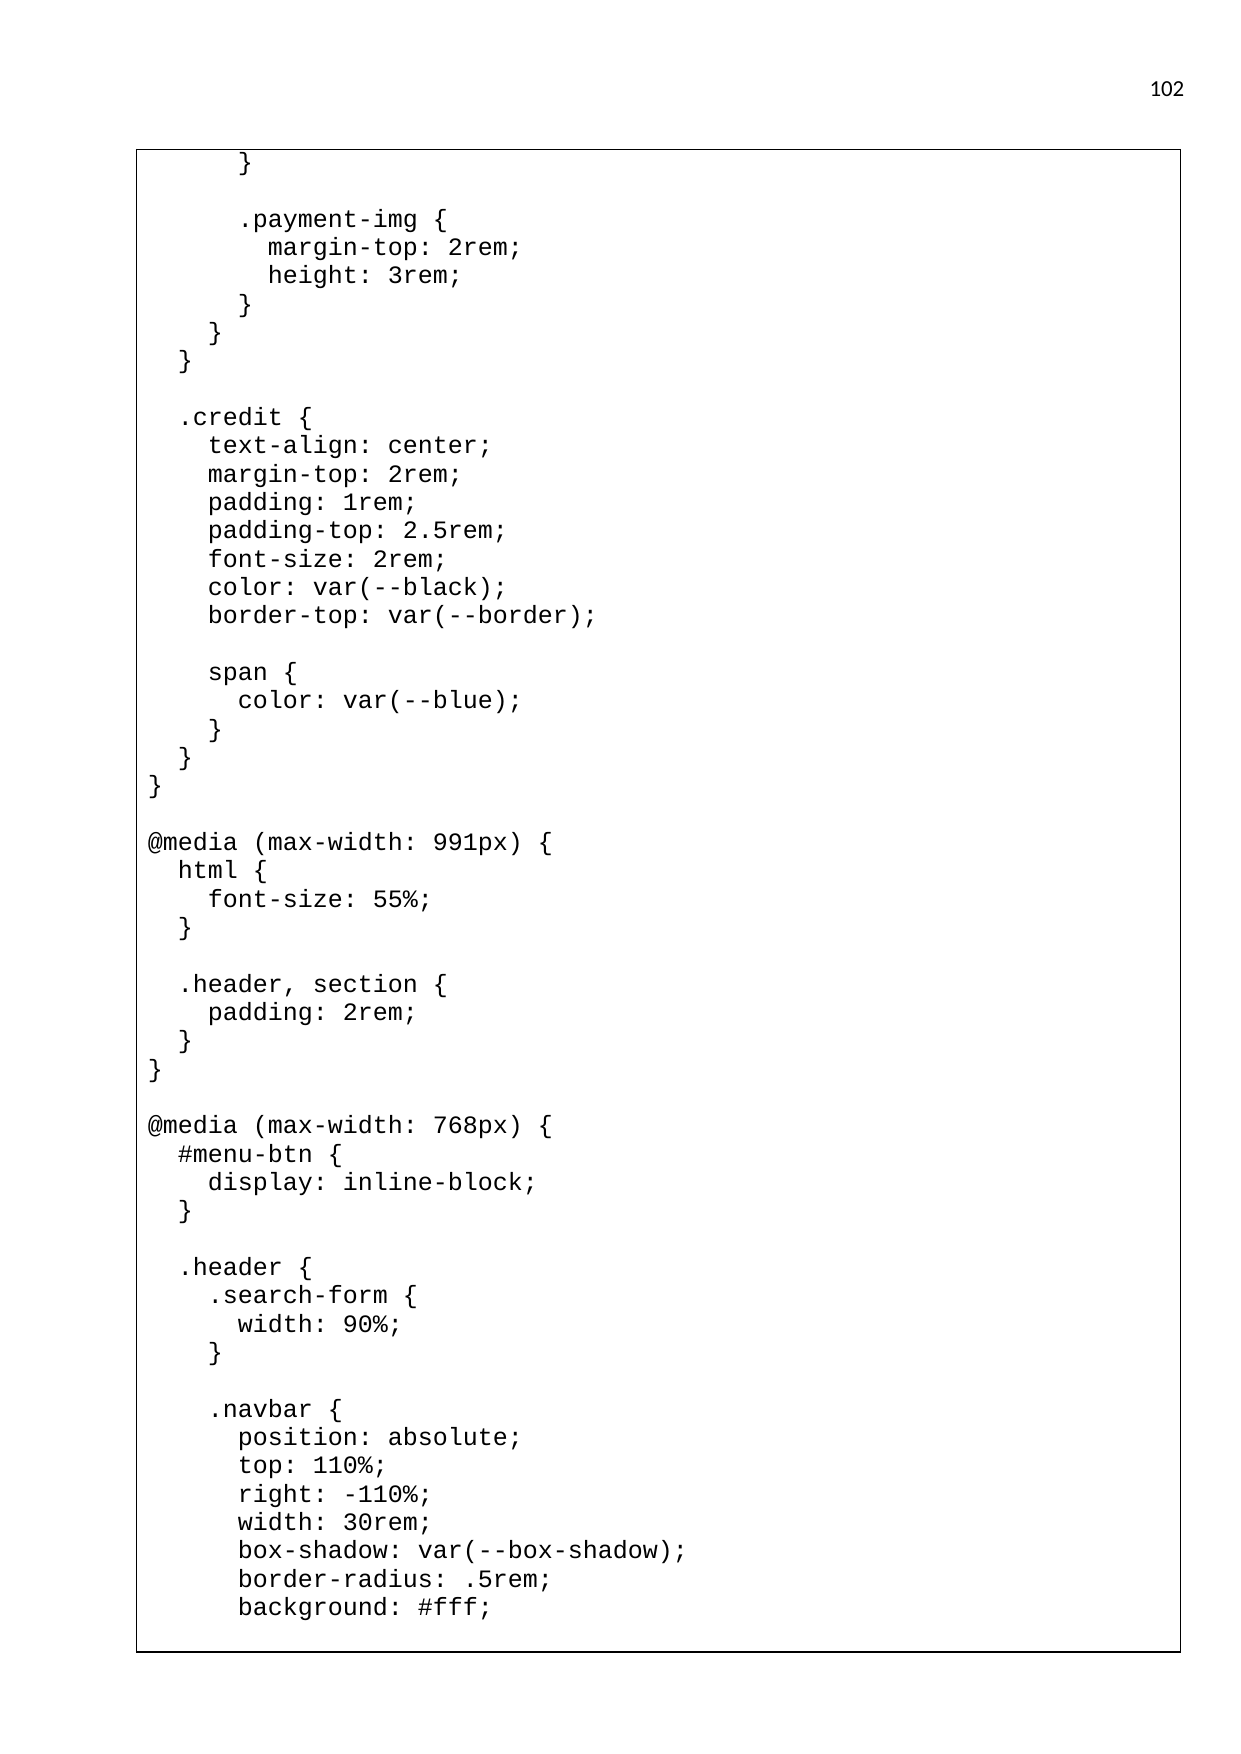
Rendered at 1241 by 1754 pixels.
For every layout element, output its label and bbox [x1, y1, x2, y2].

table_header [137, 150, 1180, 1651]
